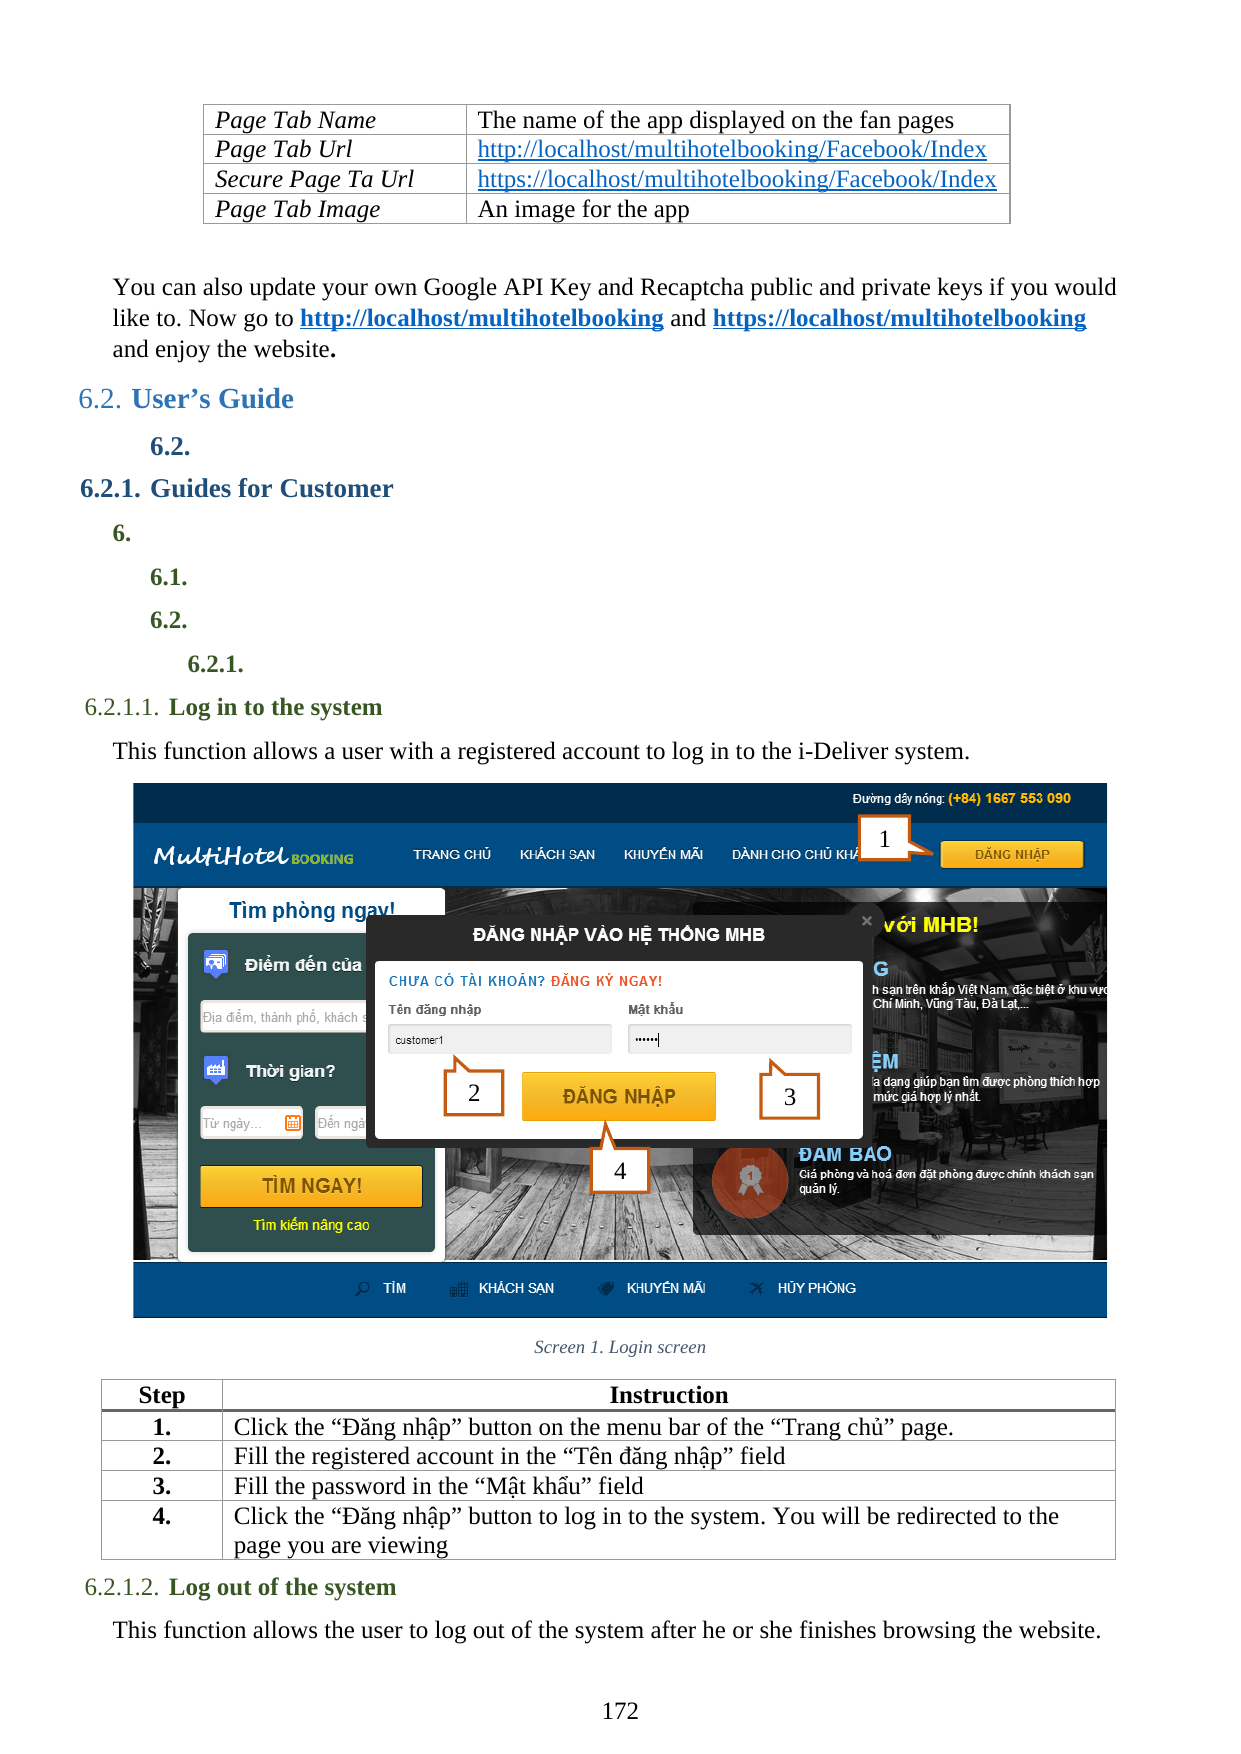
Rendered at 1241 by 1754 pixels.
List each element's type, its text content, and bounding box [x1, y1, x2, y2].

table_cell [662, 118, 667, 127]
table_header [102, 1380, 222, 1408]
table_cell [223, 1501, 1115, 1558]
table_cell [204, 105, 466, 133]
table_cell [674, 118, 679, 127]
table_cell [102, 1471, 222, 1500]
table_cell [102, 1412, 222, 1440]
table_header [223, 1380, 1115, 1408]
subtitle Guides for Customer [141, 472, 1128, 503]
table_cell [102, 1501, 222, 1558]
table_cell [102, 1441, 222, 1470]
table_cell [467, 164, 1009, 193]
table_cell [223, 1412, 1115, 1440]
text This function allows the user to log out of the system after he or she finishes browsing the website. [112, 1616, 1128, 1644]
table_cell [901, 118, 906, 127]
subtitle User’s Guide [122, 381, 1128, 415]
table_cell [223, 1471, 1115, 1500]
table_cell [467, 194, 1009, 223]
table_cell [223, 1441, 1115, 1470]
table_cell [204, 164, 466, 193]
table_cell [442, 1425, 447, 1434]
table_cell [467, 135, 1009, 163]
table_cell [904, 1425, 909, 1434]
text This function allows a user with a registered account to log in to the i-Deliver system. [112, 736, 1128, 764]
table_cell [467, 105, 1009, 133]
subtitle Log out of the system [159, 1572, 1128, 1601]
subtitle Log in to the system [159, 692, 1128, 721]
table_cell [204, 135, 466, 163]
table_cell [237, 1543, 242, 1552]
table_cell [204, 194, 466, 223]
picture [133, 783, 1108, 1318]
text You can also update your own Google API Key and Recaptcha public and private keys if you would like to. Now go to http://localhost/multihotelbooking and https://localhost/multihotelbooking and enjoy the website. [112, 272, 1128, 362]
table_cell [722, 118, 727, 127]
text Screen 1. Login screen [112, 1336, 1128, 1358]
